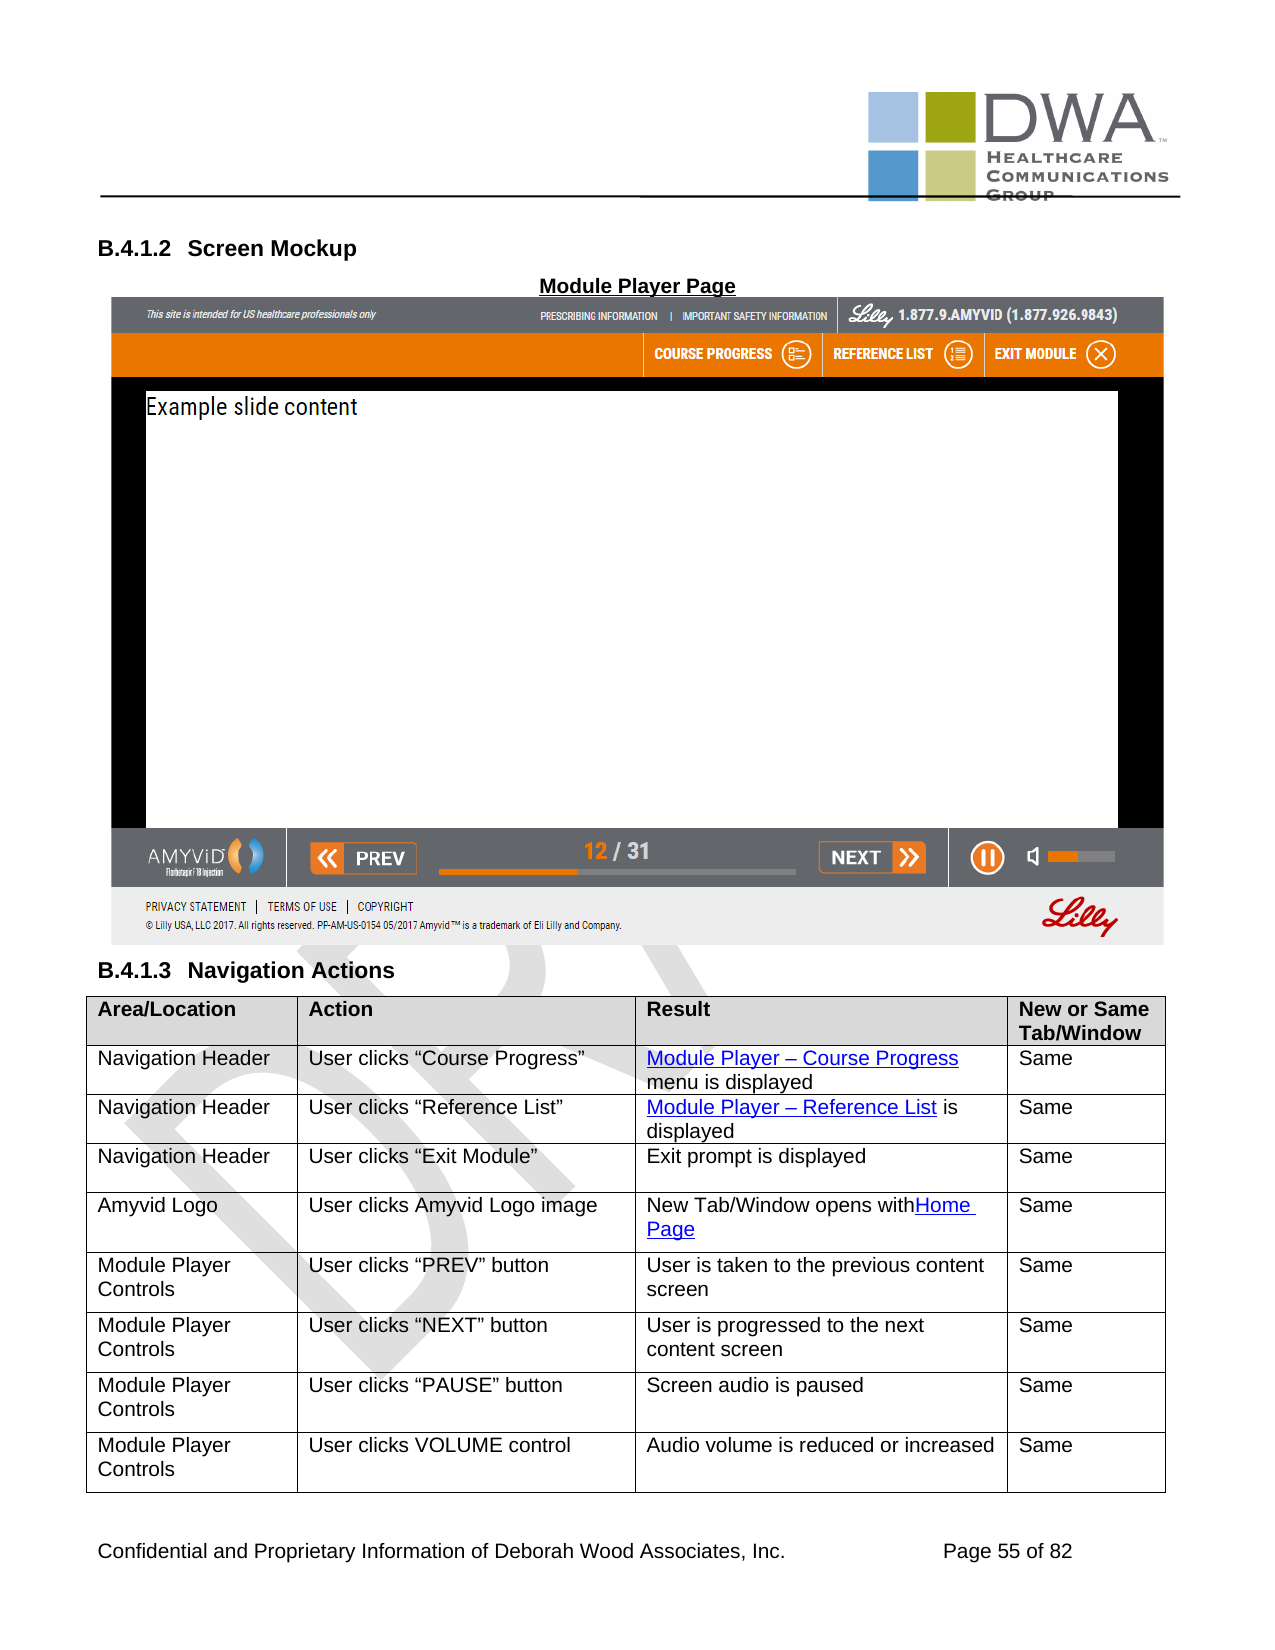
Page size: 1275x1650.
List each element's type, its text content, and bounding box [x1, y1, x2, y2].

table_cell Same [1008, 1433, 1165, 1492]
table_cell Same [1008, 1046, 1165, 1094]
subtitle Screen Mockup [97, 235, 1177, 261]
table_cell Navigation Header [87, 1095, 297, 1143]
table_cell Same [1008, 1313, 1165, 1372]
picture [868, 92, 1176, 195]
table_cell User is progressed to the next content screen [636, 1313, 1007, 1372]
table_cell Module Player – Reference List is displayed [636, 1095, 1007, 1143]
table_cell Audio volume is reduced or increased [636, 1433, 1007, 1492]
table_cell Same [1008, 1144, 1165, 1192]
table_cell User clicks “Reference List” [298, 1095, 635, 1143]
table_cell Module Player Controls [87, 1253, 297, 1312]
table_cell Screen audio is paused [636, 1373, 1007, 1432]
table_cell Module Player Controls [87, 1433, 297, 1492]
table_cell User clicks “Exit Module” [298, 1144, 635, 1192]
table_cell Module Player – Course Progress menu is displayed [636, 1046, 1007, 1094]
picture [111, 297, 1164, 945]
table_cell Module Player Controls [87, 1313, 297, 1372]
picture [868, 198, 1176, 206]
table_cell User clicks “Course Progress” [298, 1046, 635, 1094]
table_cell Same [1008, 1373, 1165, 1432]
table_header Action [298, 997, 635, 1045]
table_header New or Same Tab/Window [1008, 997, 1165, 1045]
table_cell User clicks Amyvid Logo image [298, 1193, 635, 1252]
table_cell User clicks “PAUSE” button [298, 1373, 635, 1432]
table_cell Amyvid Logo [87, 1193, 297, 1252]
table_cell Same [1008, 1193, 1165, 1252]
table_cell Exit prompt is displayed [636, 1144, 1007, 1192]
table_cell New Tab/Window opens with [636, 1193, 1007, 1252]
table_cell User is taken to the previous content screen [636, 1253, 1007, 1312]
table_cell Navigation Header [87, 1046, 297, 1094]
subtitle Navigation Actions [97, 957, 1177, 983]
table_cell Same [1008, 1095, 1165, 1143]
table_cell Navigation Header [87, 1144, 297, 1192]
table_cell User clicks “PREV” button [298, 1253, 635, 1312]
table_header Result [636, 997, 1007, 1045]
table_header Area/Location [87, 997, 297, 1045]
table_cell User clicks “NEXT” button [298, 1313, 635, 1372]
table_cell Module Player Controls [87, 1373, 297, 1432]
table_cell User clicks VOLUME control [298, 1433, 635, 1492]
table_cell Same [1008, 1253, 1165, 1312]
